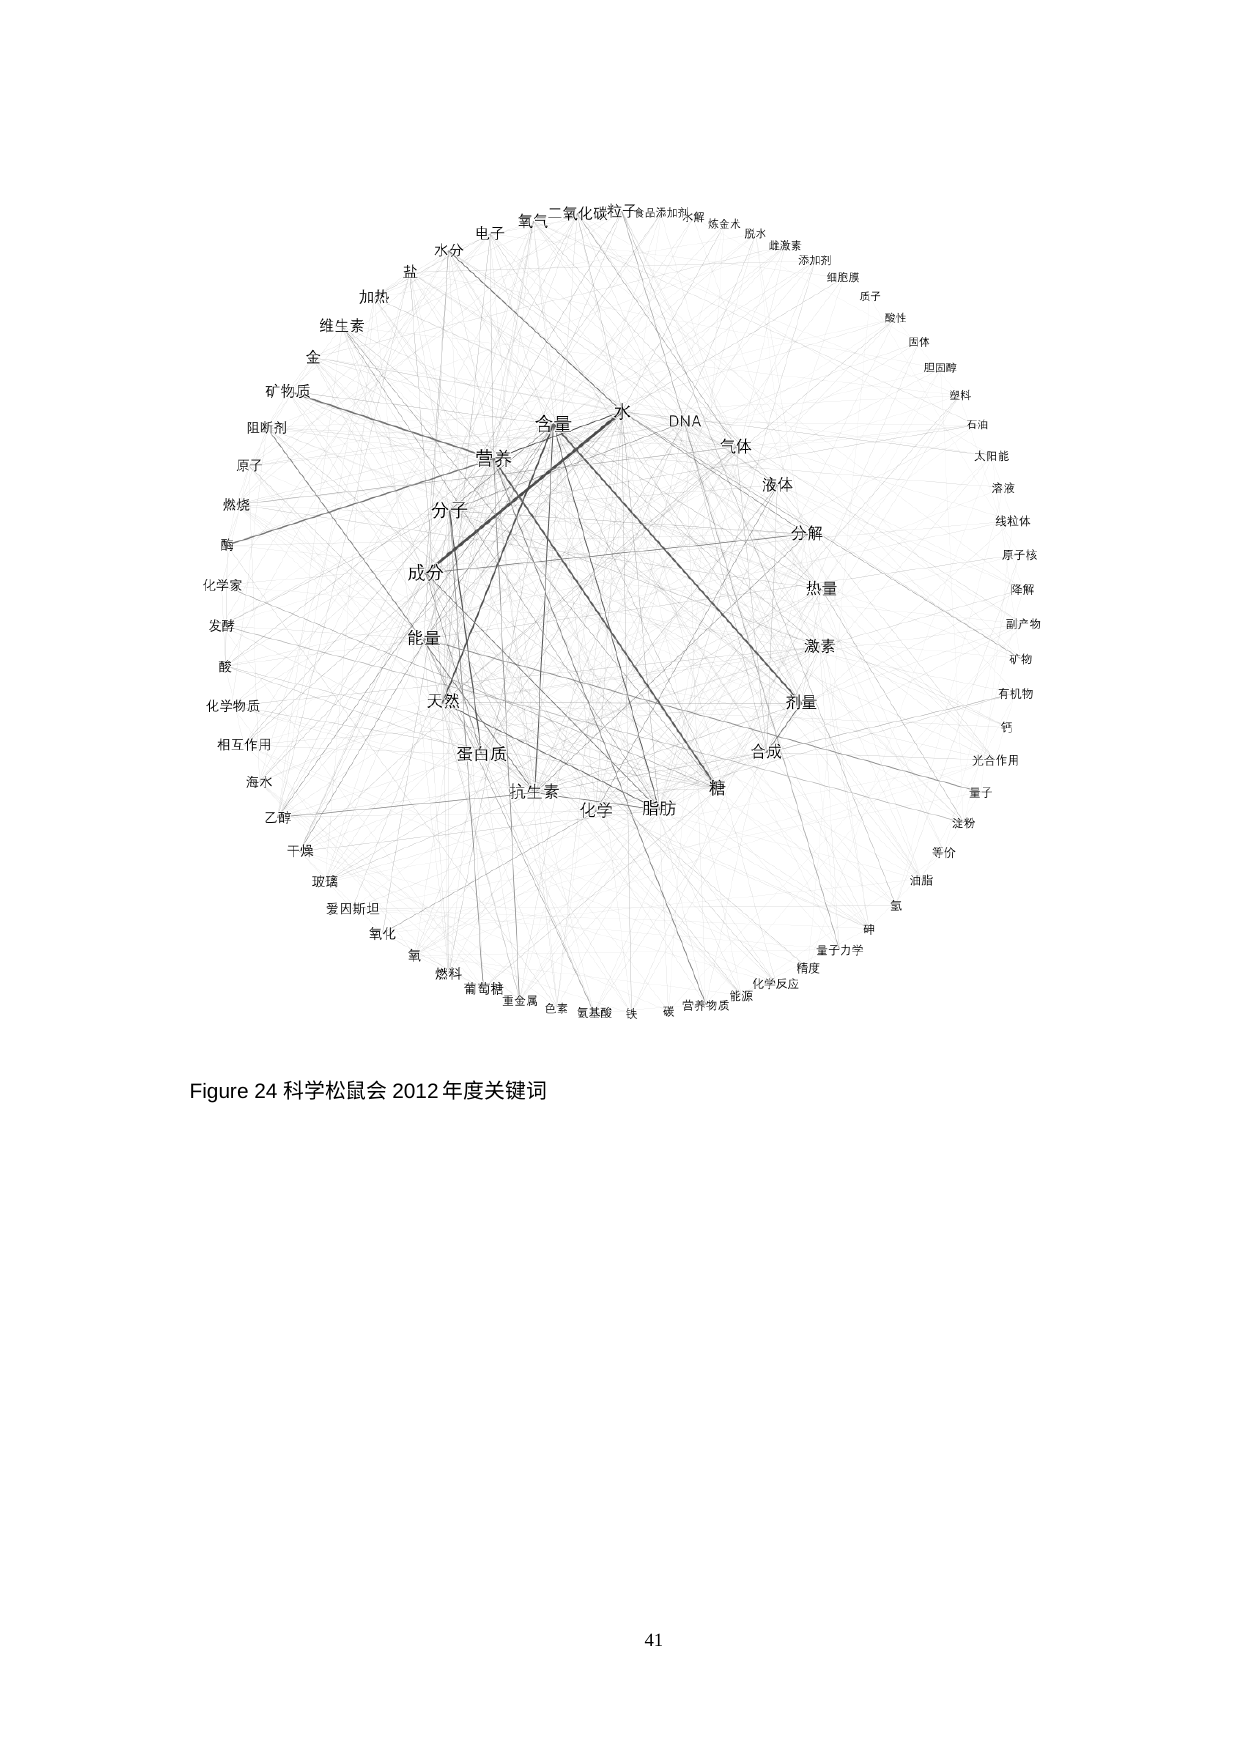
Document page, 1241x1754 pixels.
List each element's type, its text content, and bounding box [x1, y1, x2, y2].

text Figure 24 科学松鼠会 2012年度关键词 [148, 1073, 1122, 1106]
picture [189, 179, 1055, 1045]
